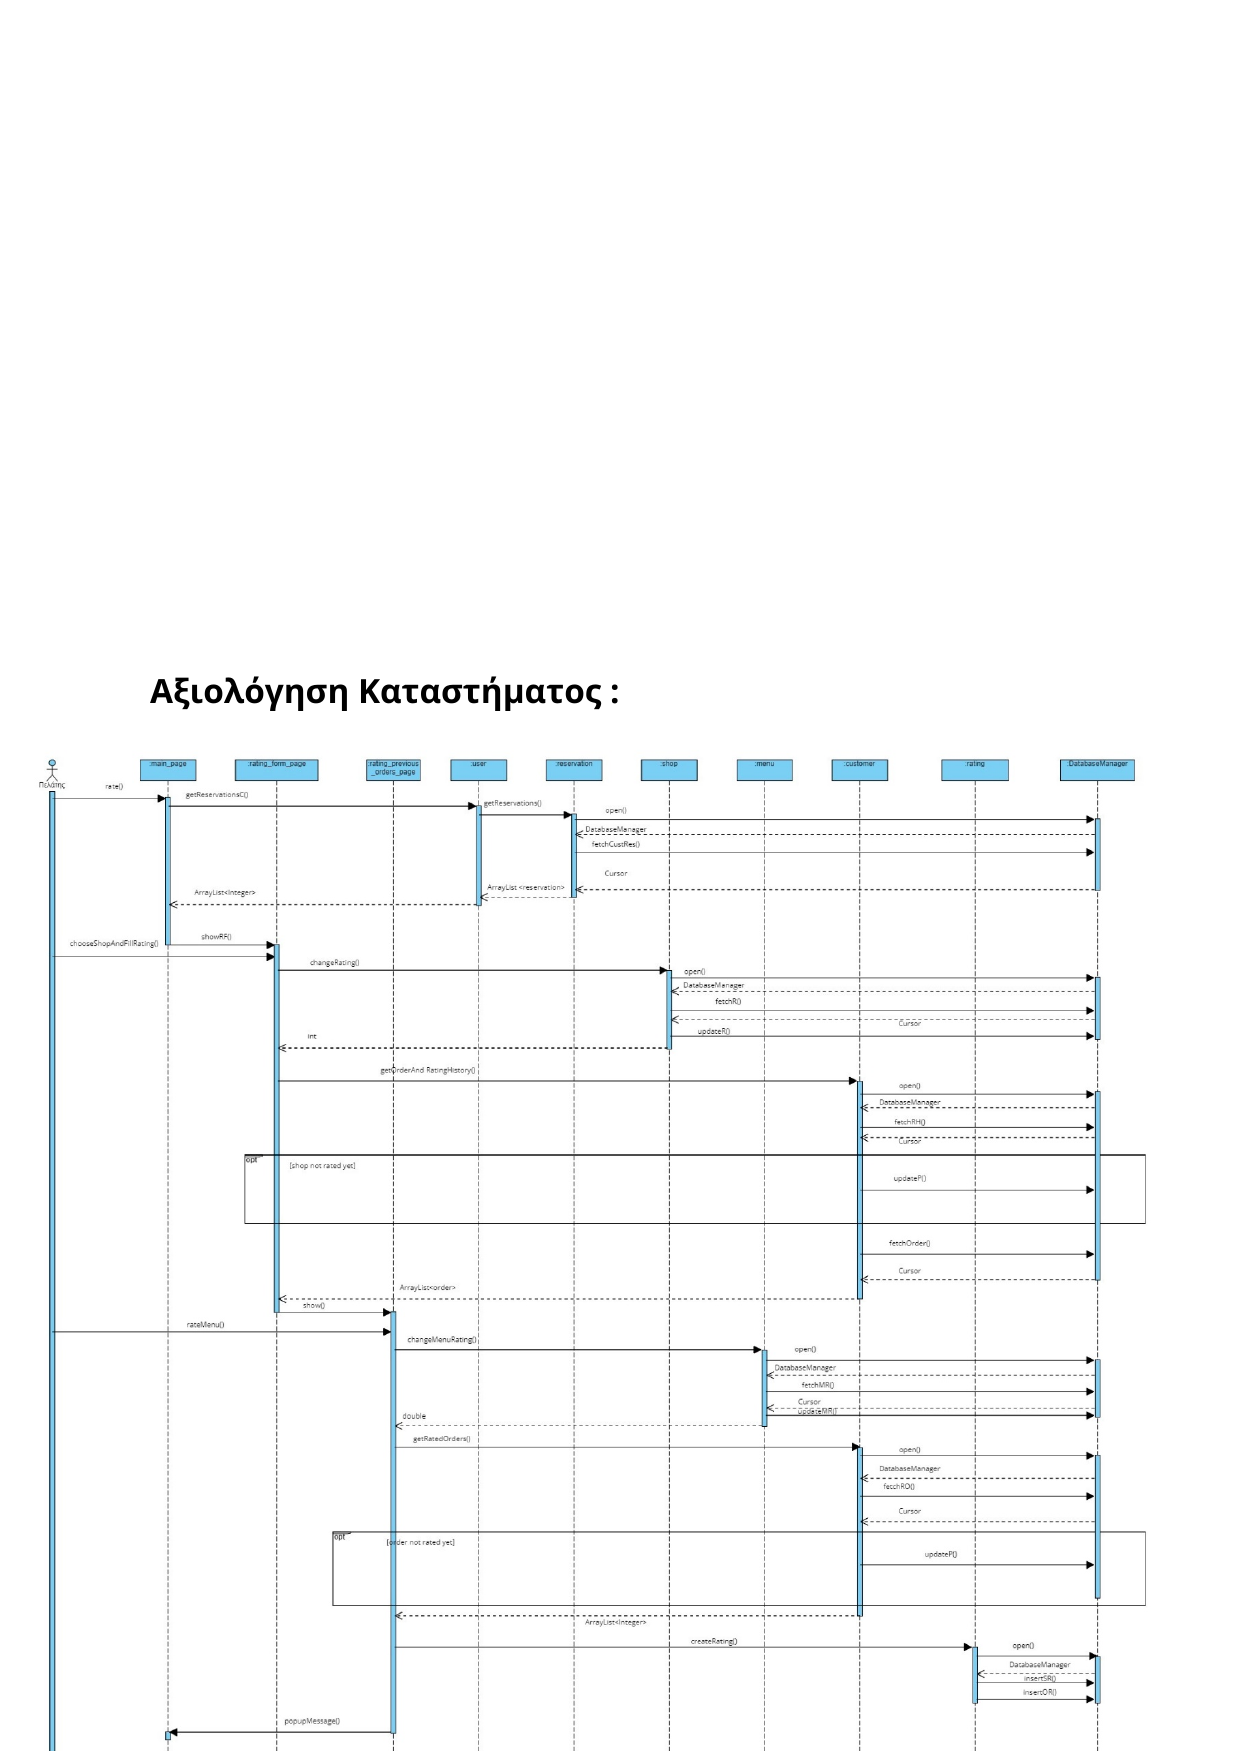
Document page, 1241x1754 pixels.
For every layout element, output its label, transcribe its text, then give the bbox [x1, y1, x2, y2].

text Αξιολόγηση Καταστήματος : [150, 668, 1090, 714]
picture [34, 728, 1205, 1751]
